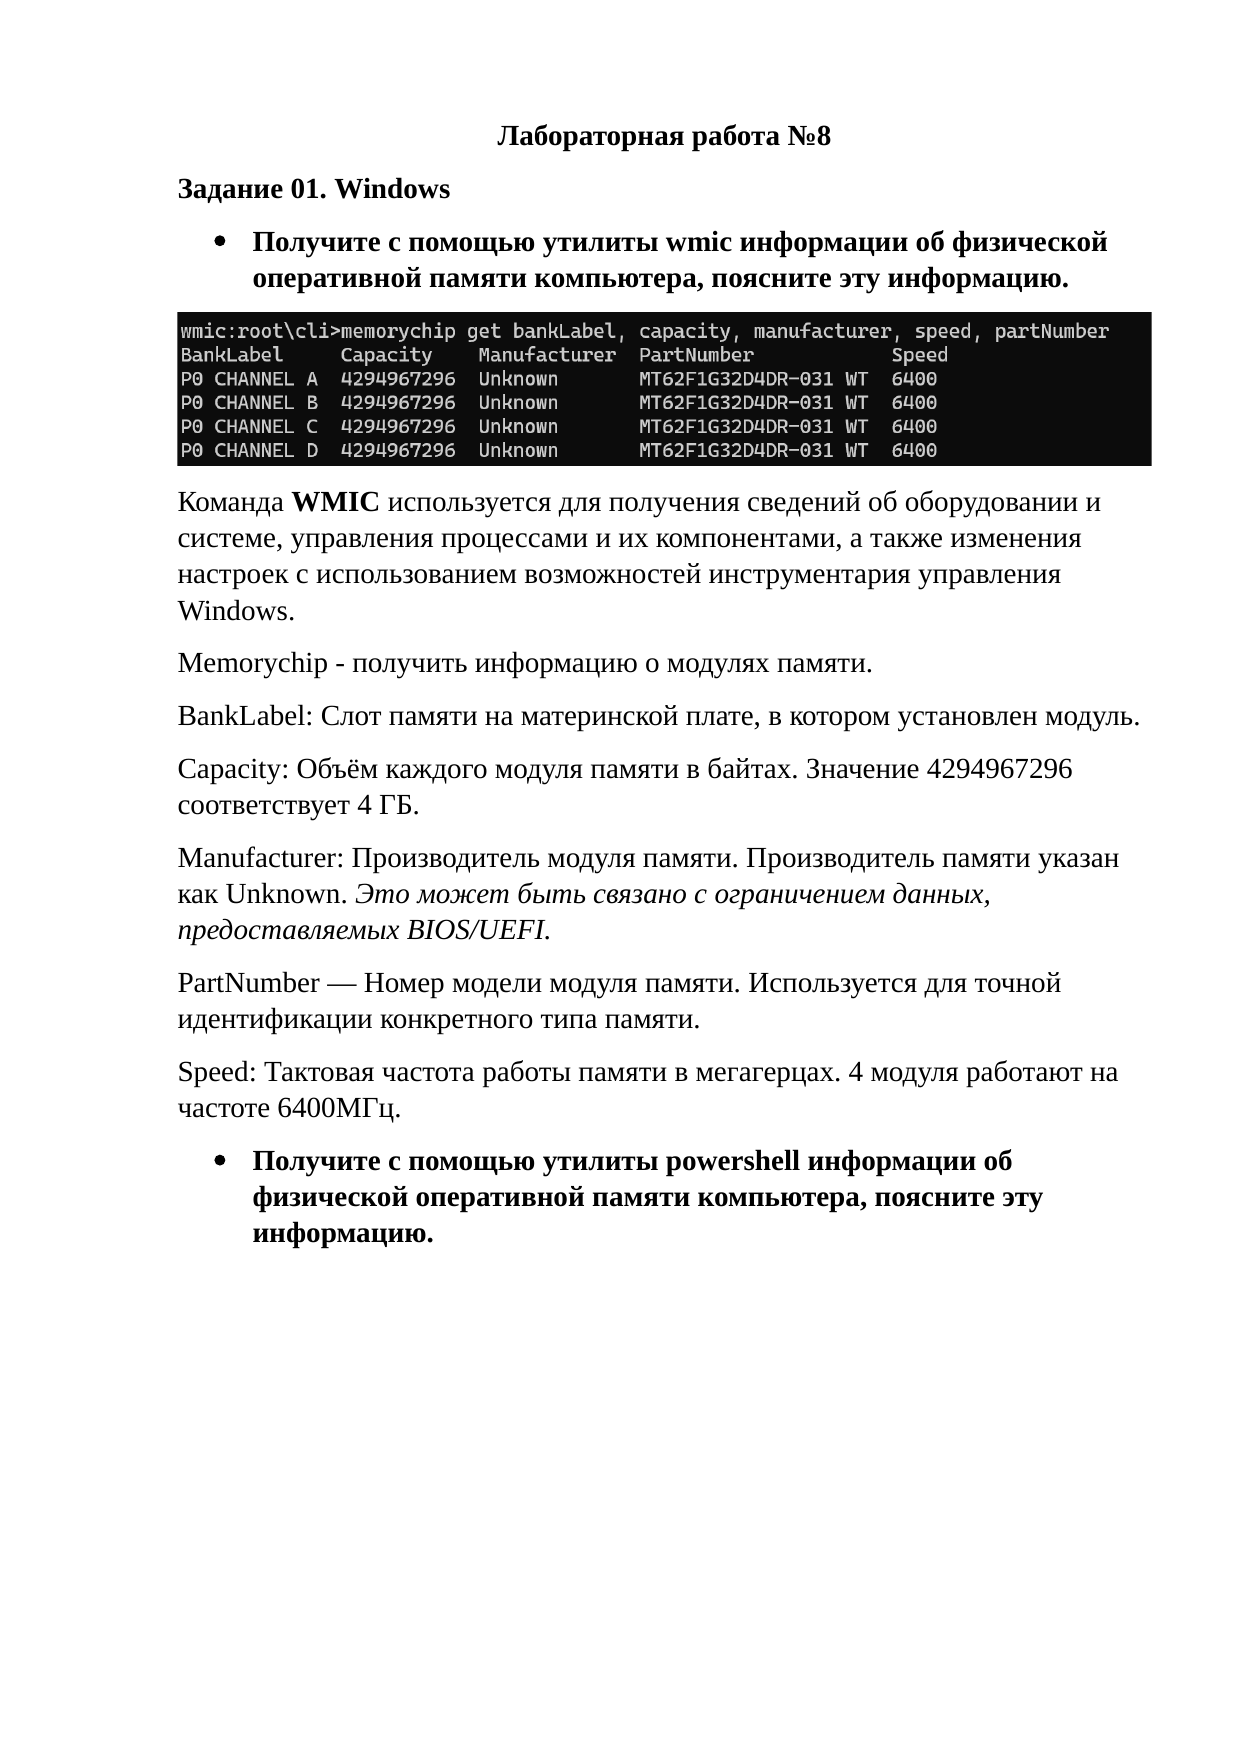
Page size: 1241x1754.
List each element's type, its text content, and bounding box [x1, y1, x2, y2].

text Memorychip - получить информацию о модулях памяти. [177, 646, 1152, 679]
list Получите с помощью утилиты wmic информации об физической оперативной памяти компьютера, поясните эту информацию. [215, 224, 1152, 293]
list Получите с помощью утилиты powershell информации об физической оперативной памяти компьютера, поясните эту информацию. [215, 1143, 1152, 1249]
text PartNumber — Номер модели модуля памяти. Используется для точной идентификации конкретного типа памяти. [177, 965, 1152, 1035]
text Команда WMIC используется для получения сведений об оборудовании и системе, управления процессами и их компонентами, а также изменения настроек с использованием возможностей инструментария управления Windows. [177, 484, 1152, 626]
text Capacity: Объём каждого модуля памяти в байтах. Значение 4294967296 соответствует 4 ГБ. [177, 751, 1152, 821]
text Задание 01. Windows [177, 171, 1152, 204]
text Лабораторная работа №8 [177, 118, 1152, 152]
text Speed: Тактовая частота работы памяти в мегагерцах. 4 модуля работают на частоте 6400МГц. [177, 1054, 1152, 1124]
text BankLabel: Слот памяти на материнской плате, в котором установлен модуль. [177, 698, 1152, 732]
text Manufacturer: Производитель модуля памяти. Производитель памяти указан как Unknown. Это может быть связано с ограничением данных, предоставляемых BIOS/UEFI. [177, 840, 1152, 946]
picture [177, 312, 1152, 466]
